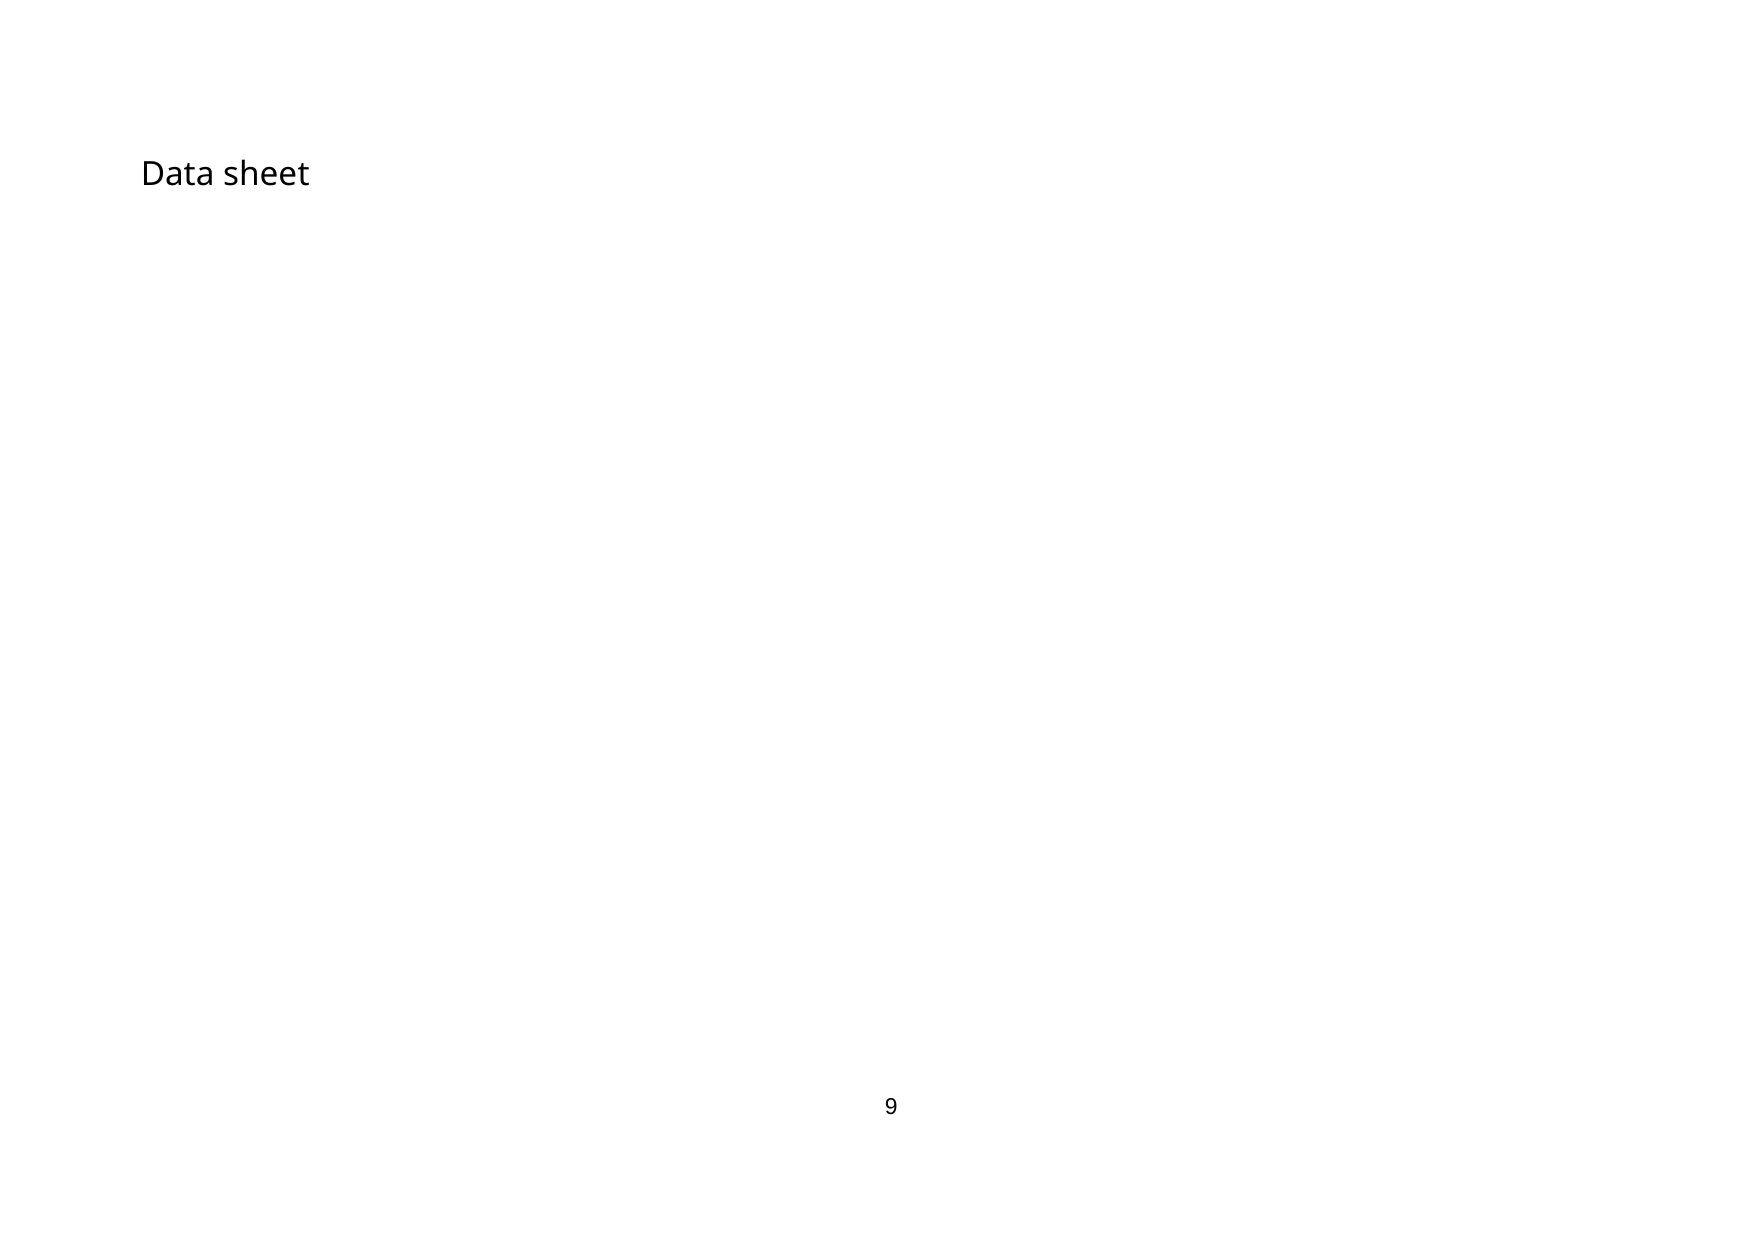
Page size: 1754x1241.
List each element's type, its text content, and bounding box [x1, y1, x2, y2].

subtitle Data sheet [141, 150, 1641, 195]
